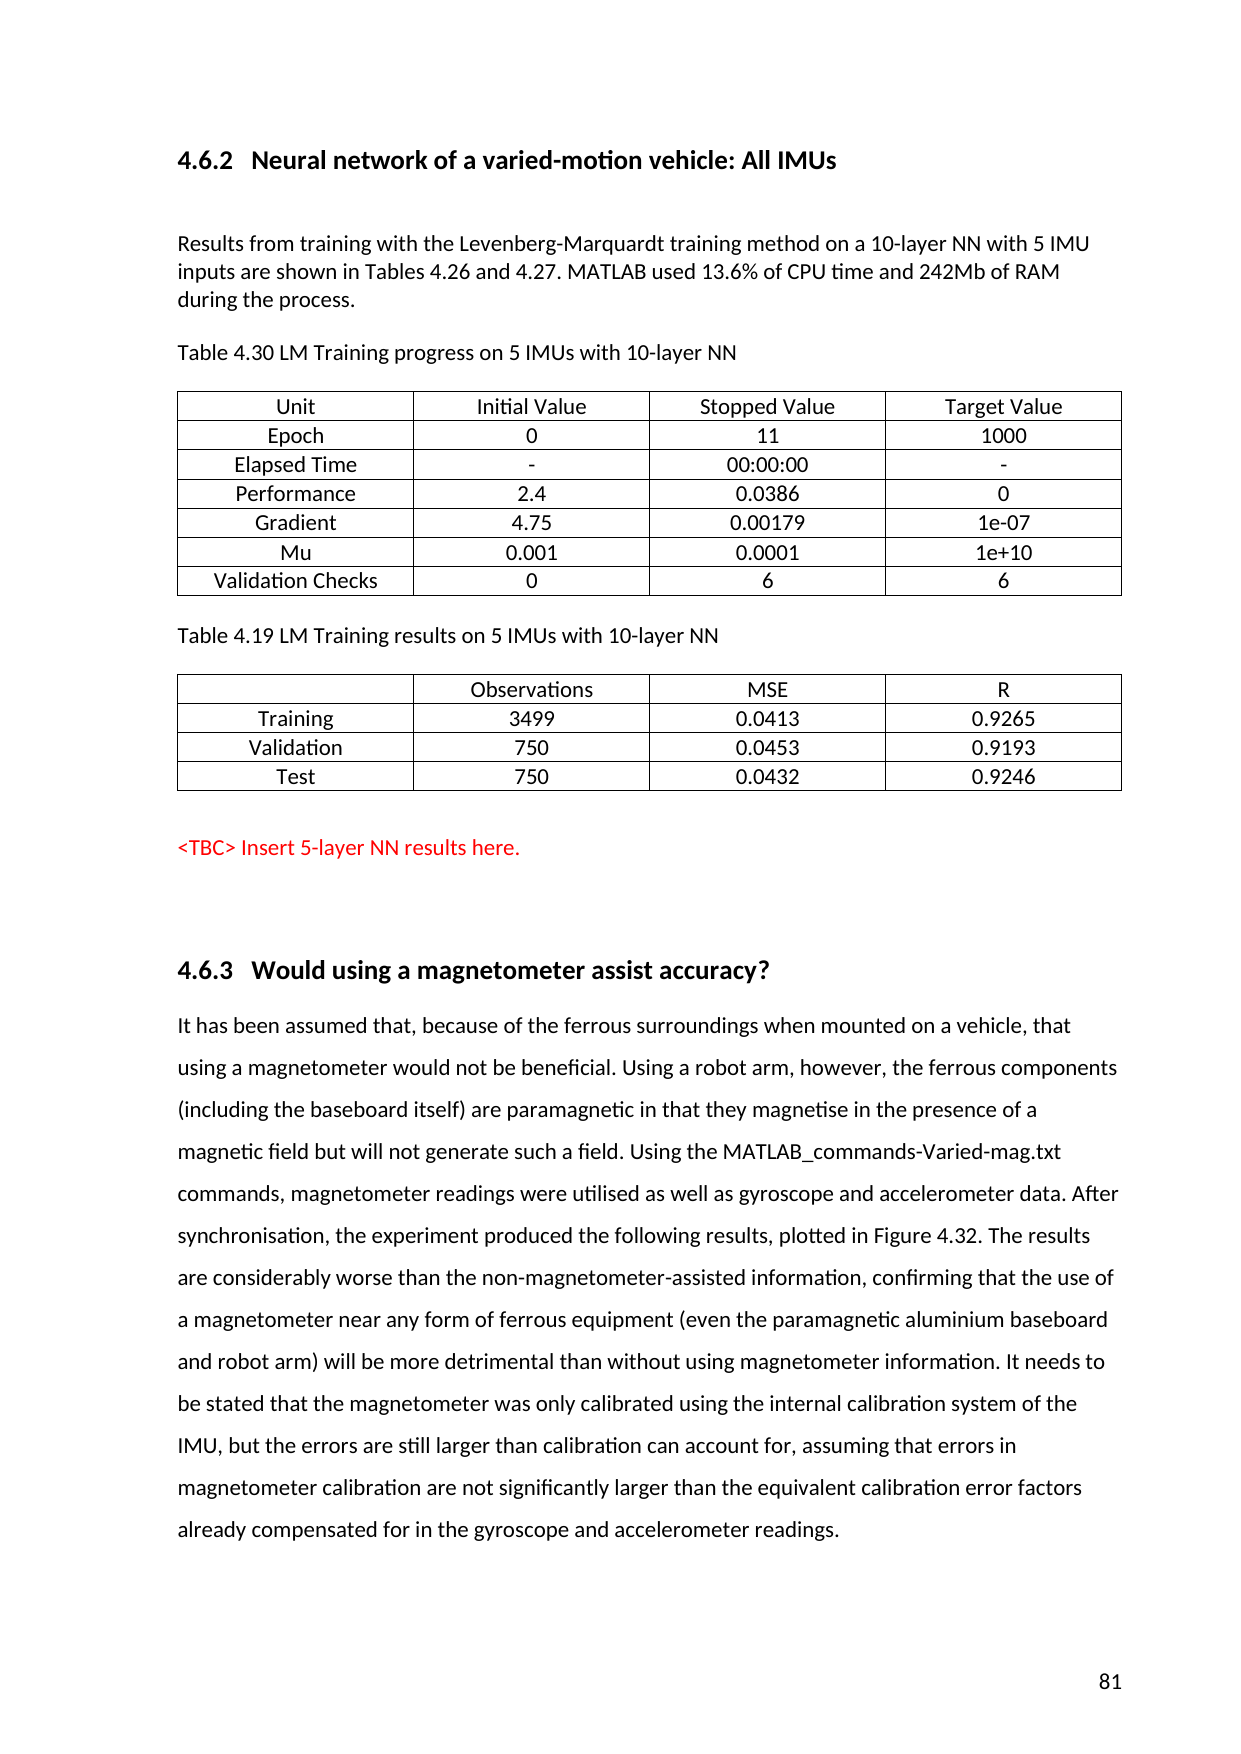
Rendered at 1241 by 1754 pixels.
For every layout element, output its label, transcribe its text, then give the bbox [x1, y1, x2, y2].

table_cell 750 [414, 733, 649, 761]
table_header R [886, 675, 1121, 703]
table_cell 0.0453 [650, 733, 885, 761]
table_cell Test [178, 762, 413, 790]
subtitle Would using a magnetometer assist accuracy? [177, 953, 1122, 986]
table_cell - [414, 450, 649, 478]
table_header Initial Value [414, 392, 649, 420]
table_cell 00:00:00 [650, 450, 885, 478]
table_cell 6 [886, 567, 1121, 595]
table_cell Gradient [178, 509, 413, 537]
table_cell 0.00179 [650, 509, 885, 537]
table_cell Elapsed Time [178, 450, 413, 478]
text It has been assumed that, because of the ferrous surroundings when mounted on a vehicle, that using a magnetometer would not be beneficial. Using a robot arm, however, the ferrous components (including the baseboard itself) are paramagnetic in that they magnetise in the presence of a magnetic field but will not generate such a field. Using the MATLAB_commands-Varied-mag.txt commands, magnetometer readings were utilised as well as gyroscope and accelerometer data. After synchronisation, the experiment produced the following results, plotted in Figure 4.32. The results are considerably worse than the non-magnetometer-assisted information, confirming that the use of a magnetometer near any form of ferrous equipment (even the paramagnetic aluminium baseboard and robot arm) will be more detrimental than without using magnetometer information. It needs to be stated that the magnetometer was only calibrated using the internal calibration system of the IMU, but the errors are still larger than calibration can account for, assuming that errors in magnetometer calibration are not significantly larger than the equivalent calibration error factors already compensated for in the gyroscope and accelerometer readings. [177, 1011, 1122, 1585]
table_cell 1e-07 [886, 509, 1121, 537]
table_cell Validation Checks [178, 567, 413, 595]
table_cell 0.9265 [886, 704, 1121, 732]
table_cell Validation [178, 733, 413, 761]
table_cell - [886, 450, 1121, 478]
table_cell 0.9246 [886, 762, 1121, 790]
table_cell Epoch [178, 421, 413, 449]
table_header Stopped Value [650, 392, 885, 420]
table_cell Training [178, 704, 413, 732]
table_cell 2.4 [414, 480, 649, 507]
table_header Unit [178, 392, 413, 420]
subtitle Neural network of a varied-motion vehicle: All IMUs [177, 143, 1122, 176]
table_cell 0.9193 [886, 733, 1121, 761]
table_cell 0 [414, 567, 649, 595]
text Results from training with the Levenberg-Marquardt training method on a 10-layer NN with 5 IMU inputs are shown in Tables 4.26 and 4.27. MATLAB used 13.6% of CPU time and 242Mb of RAM during the process. [177, 201, 1122, 313]
table_header Target Value [886, 392, 1121, 420]
table_cell 4.75 [414, 509, 649, 537]
table_cell 1e+10 [886, 538, 1121, 566]
table_cell 0.0386 [650, 480, 885, 507]
table_cell 0.0001 [650, 538, 885, 566]
table_cell Performance [178, 480, 413, 507]
table_cell 0 [886, 480, 1121, 507]
table_cell Mu [178, 538, 413, 566]
table_cell 750 [414, 762, 649, 790]
table_cell 6 [650, 567, 885, 595]
table_cell 1000 [886, 421, 1121, 449]
table_cell 0.001 [414, 538, 649, 566]
table_cell 11 [650, 421, 885, 449]
table_cell 0.0432 [650, 762, 885, 790]
table_cell 0 [414, 421, 649, 449]
table_header MSE [650, 675, 885, 703]
table_header Observations [414, 675, 649, 703]
table_cell 0.0413 [650, 704, 885, 732]
text <TBC> Insert 5-layer NN results here. [177, 791, 1122, 861]
table_cell 3499 [414, 704, 649, 732]
text Table 4.19 LM Training results on 5 IMUs with 10-layer NN [177, 621, 1122, 649]
table_header [178, 675, 413, 703]
